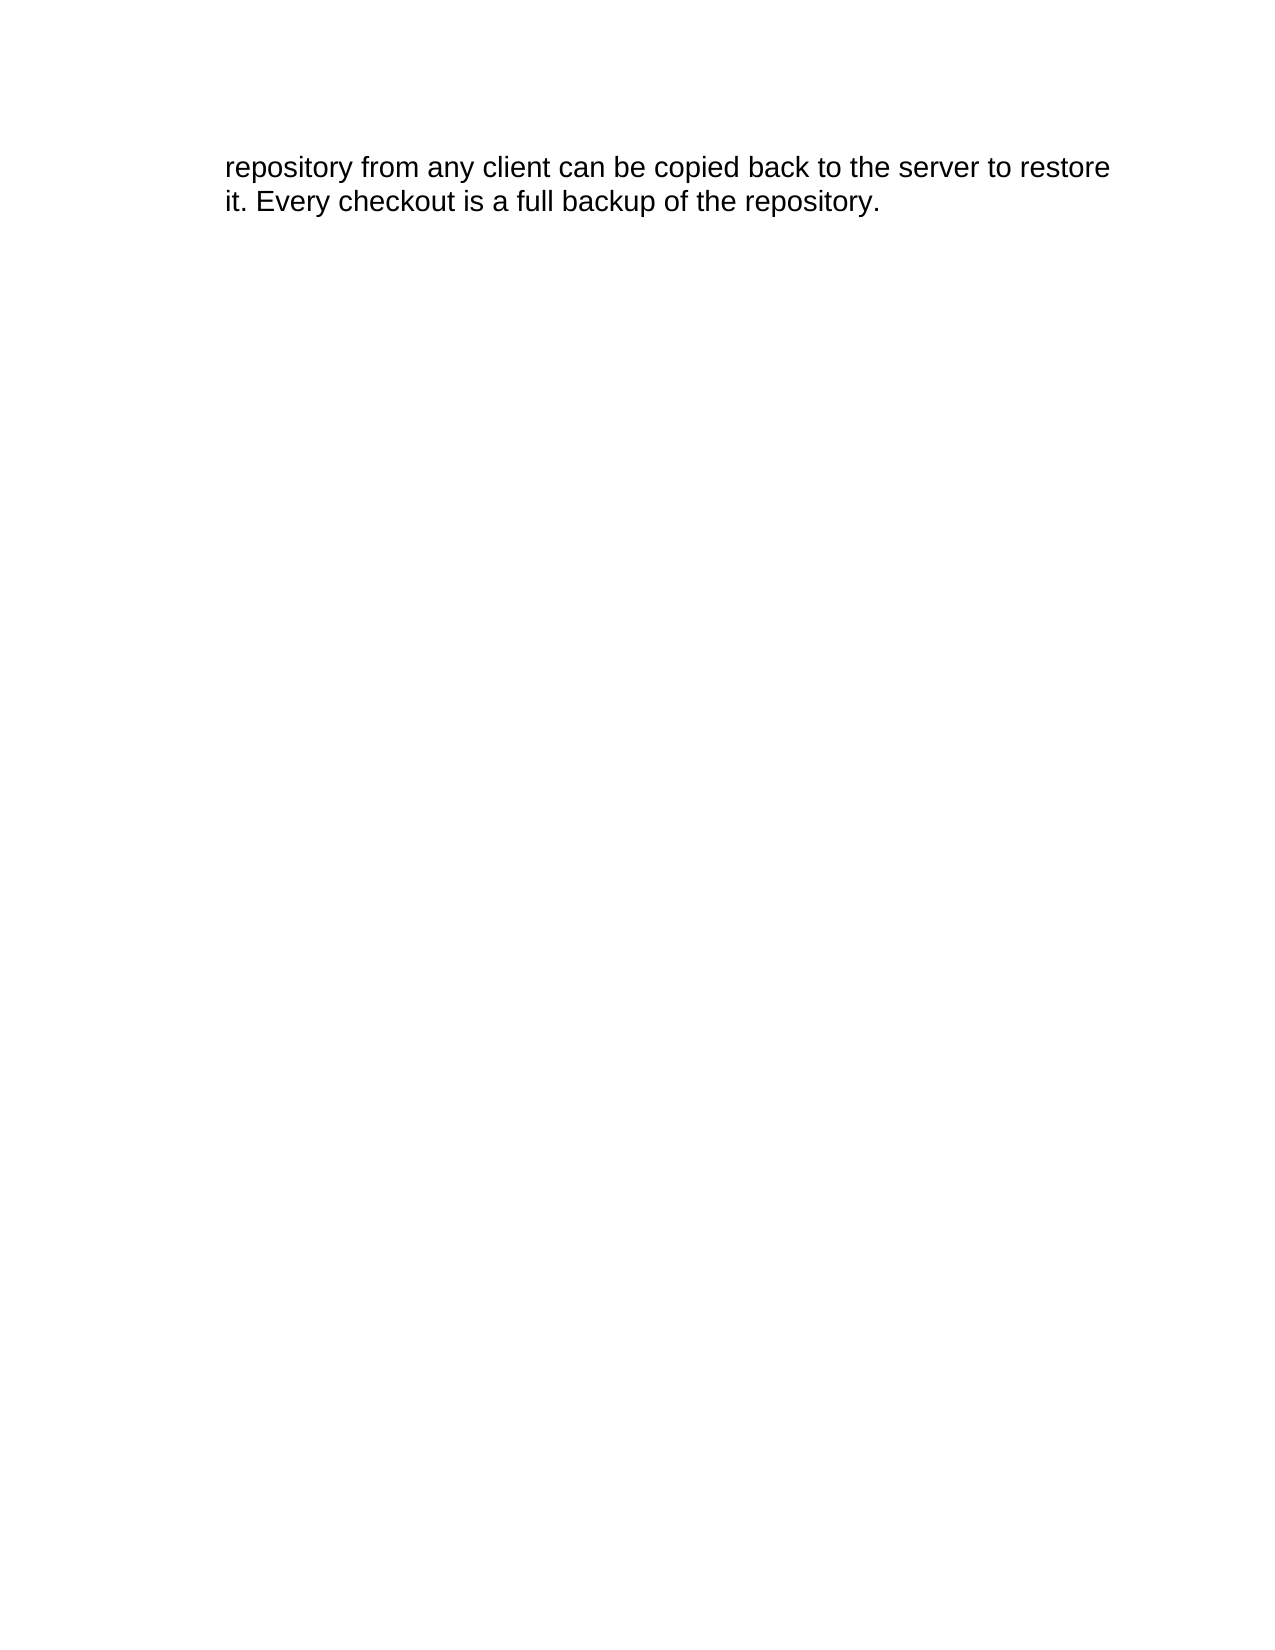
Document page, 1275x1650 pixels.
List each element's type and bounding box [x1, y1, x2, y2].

list [187, 150, 1125, 217]
